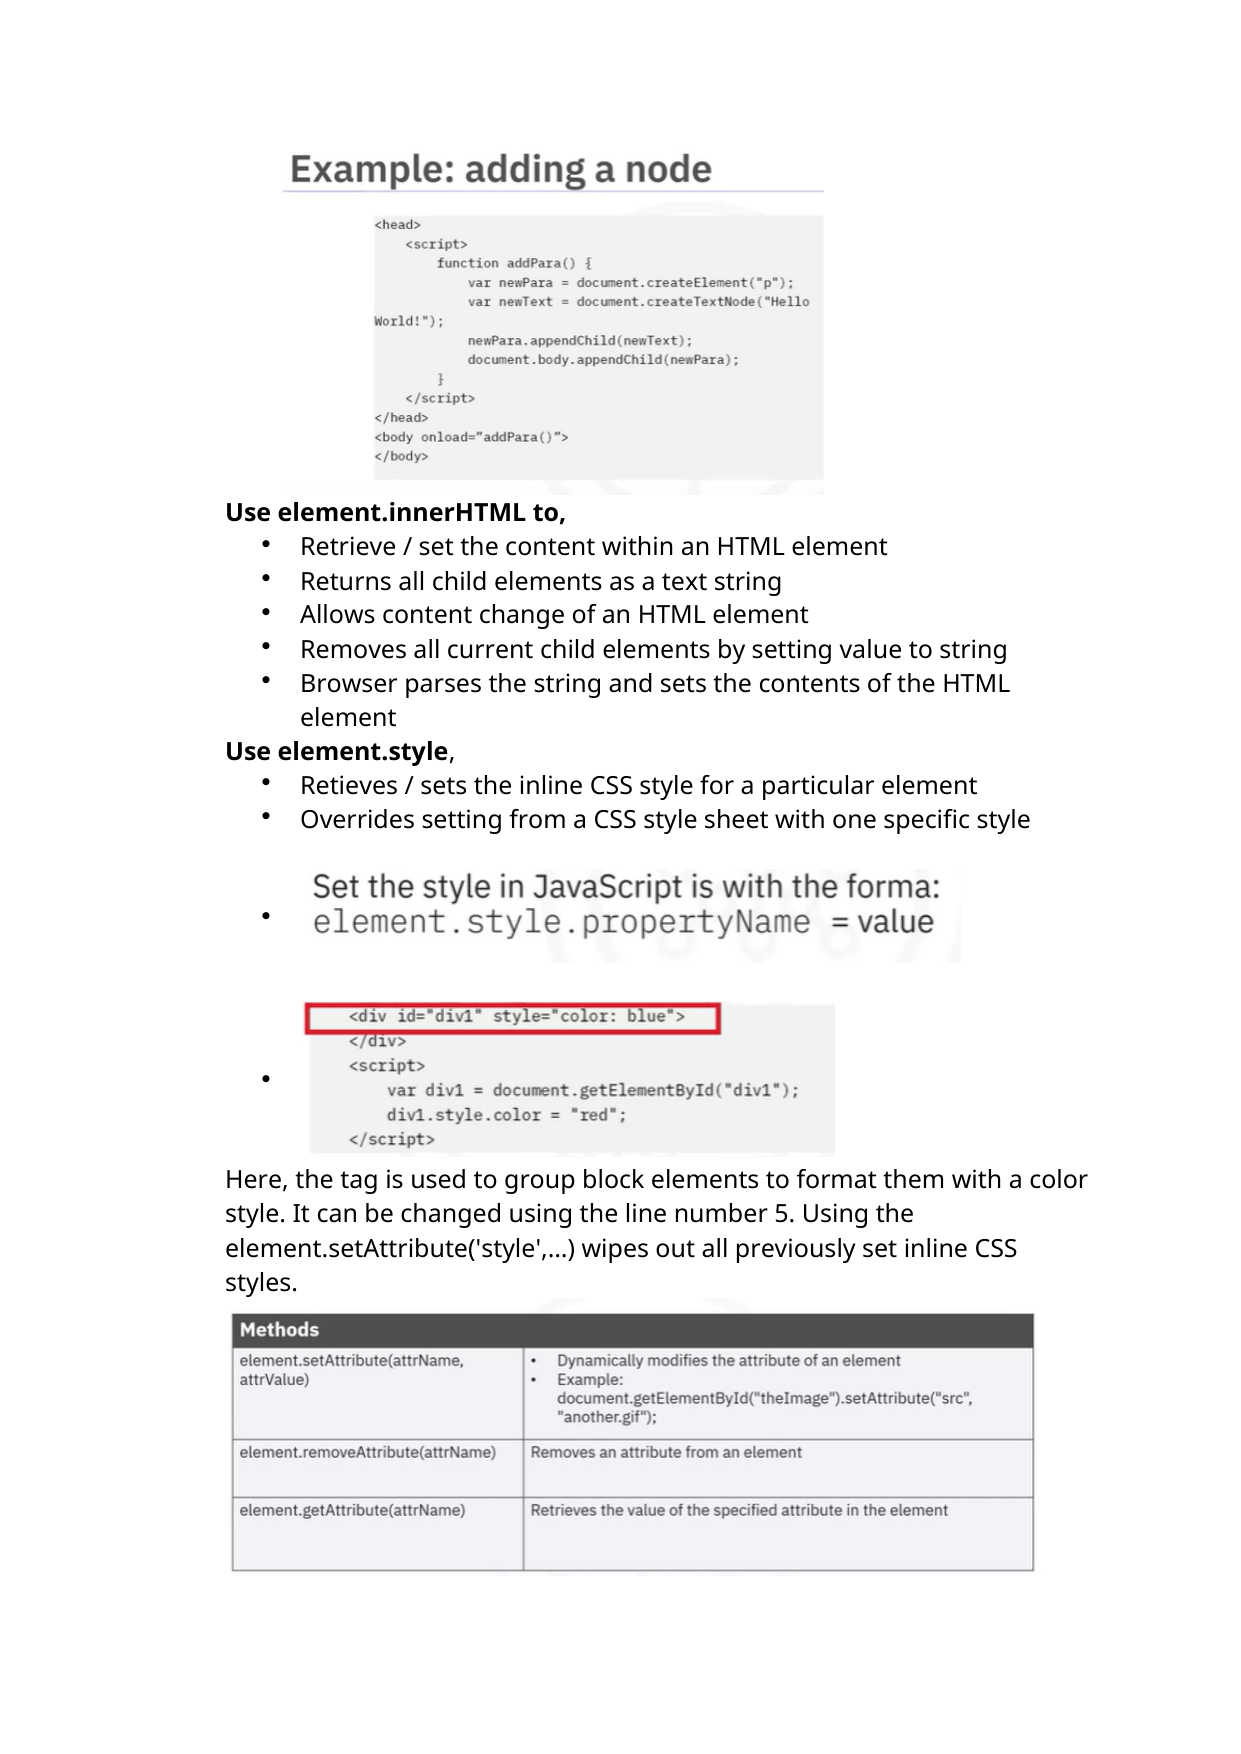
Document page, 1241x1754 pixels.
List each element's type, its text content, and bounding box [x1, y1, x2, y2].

list Overrides setting from a CSS style sheet with one specific style [262, 802, 1090, 836]
text Here, the tag is used to group block elements to format them with a color style. It can be changed using the line number 5. Using the element.setAttribute('style',…) wipes out all previously set inline CSS styles. [225, 1162, 1090, 1298]
list Allows content change of an HTML element [262, 597, 1090, 631]
list Removes all current child elements by setting value to string [262, 631, 1090, 665]
picture [281, 150, 824, 495]
picture [225, 1298, 1044, 1576]
text Use element.innerHTML to, [225, 495, 1090, 529]
picture [300, 869, 962, 963]
list Returns all child elements as a text string [262, 563, 1090, 597]
picture [300, 1001, 836, 1157]
list Retrieve / set the content within an HTML element [262, 529, 1090, 563]
list Browser parses the string and sets the contents of the HTML element [262, 665, 1090, 733]
list Retieves / sets the inline CSS style for a particular element [262, 767, 1090, 802]
text Use element.style, [225, 733, 1090, 767]
